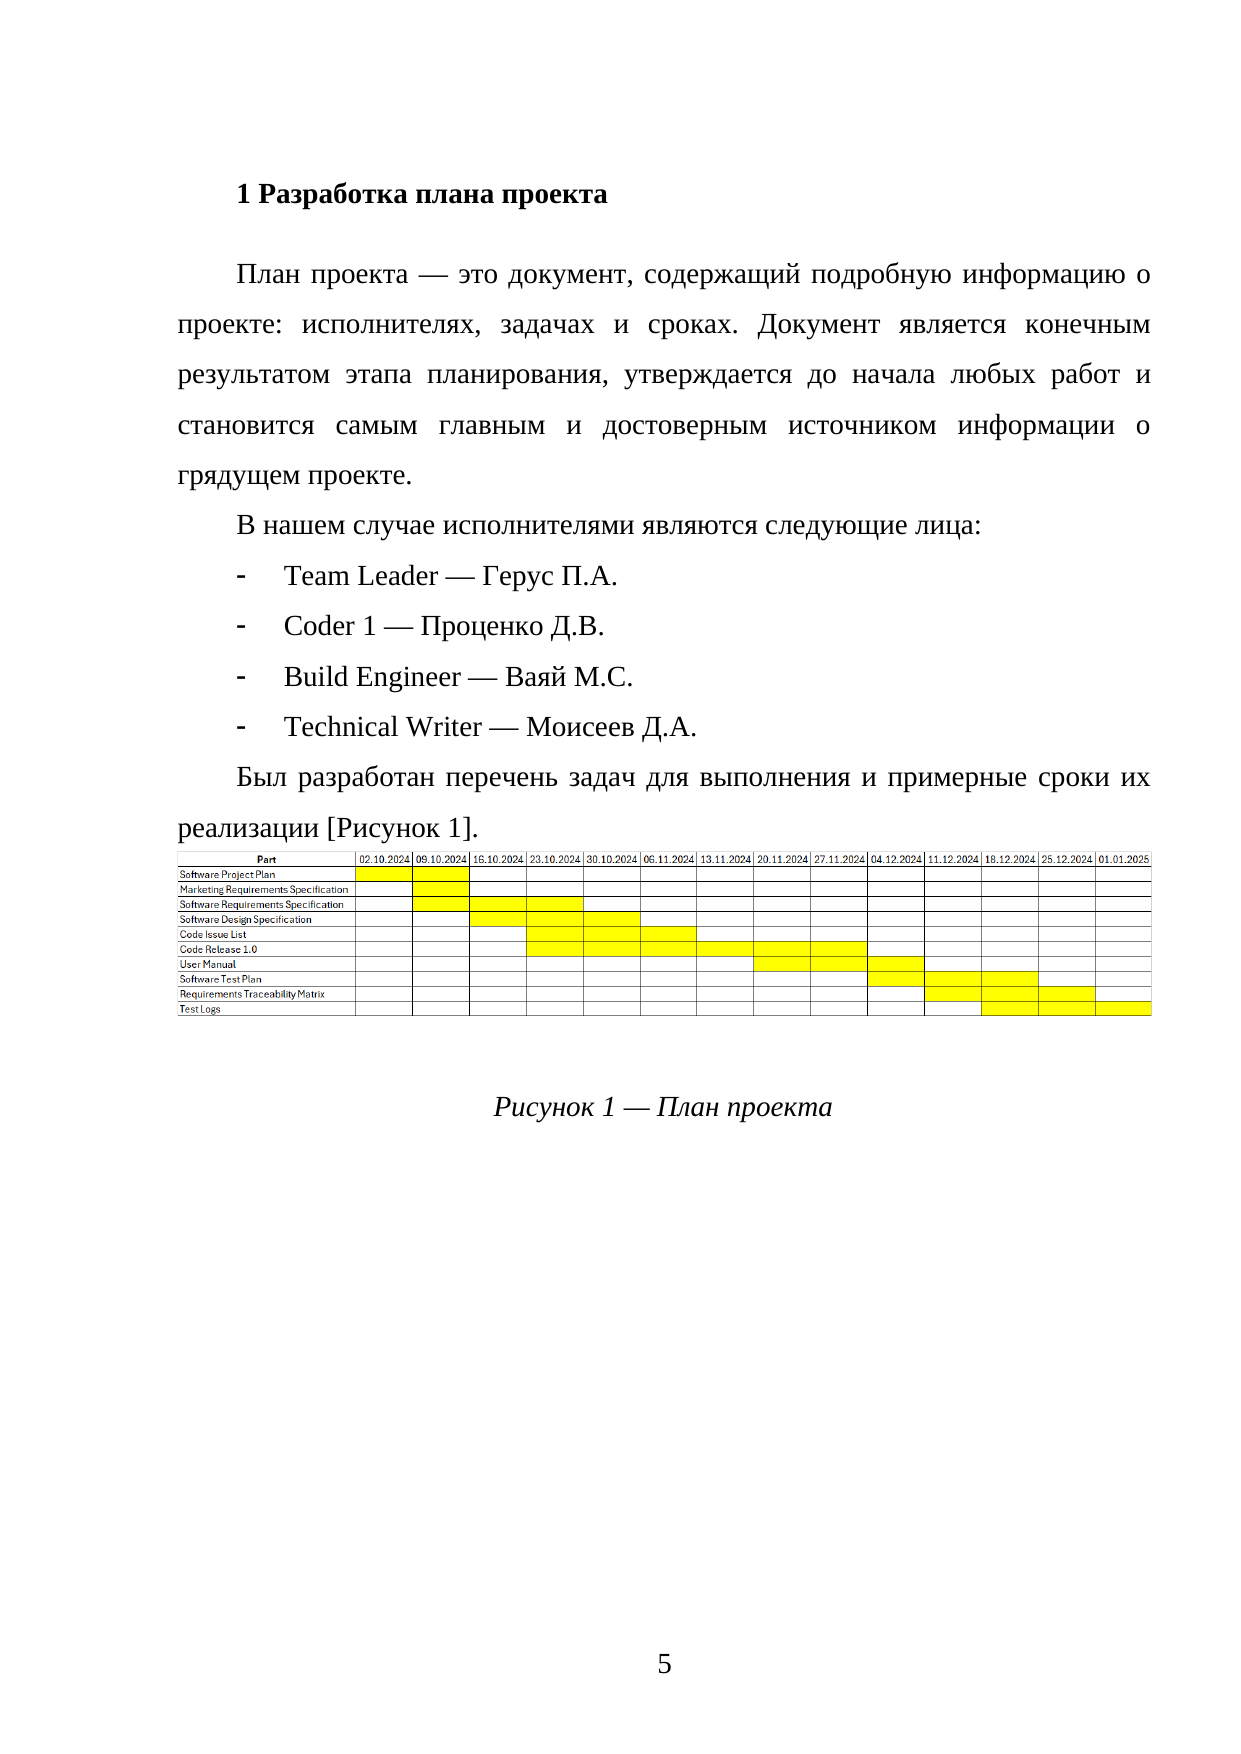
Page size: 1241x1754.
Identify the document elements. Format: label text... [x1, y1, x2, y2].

list Technical Writer — Моисеев Д.А. [177, 709, 1152, 743]
subtitle Разработка плана проекта [177, 176, 1152, 210]
text Был разработан перечень задач для выполнения и примерные сроки их реализации [Рисунок 1]. [177, 759, 1152, 843]
text В нашем случае исполнителями являются следующие лица: [177, 507, 1152, 541]
list Coder 1 — Проценко Д.В. [177, 608, 1152, 642]
list Team Leader — Герус П.А. [177, 558, 1152, 591]
text Рисунок 1 — План проекта [177, 1089, 1152, 1123]
picture [177, 851, 1152, 1016]
text План проекта — это документ, содержащий подробную информацию о проекте: исполнителях, задачах и сроках. Документ является конечным результатом этапа планирования, утверждается до начала любых работ и становится самым главным и достоверным источником информации о грядущем проекте. [177, 256, 1152, 491]
list Build Engineer — Ваяй М.С. [177, 659, 1152, 692]
